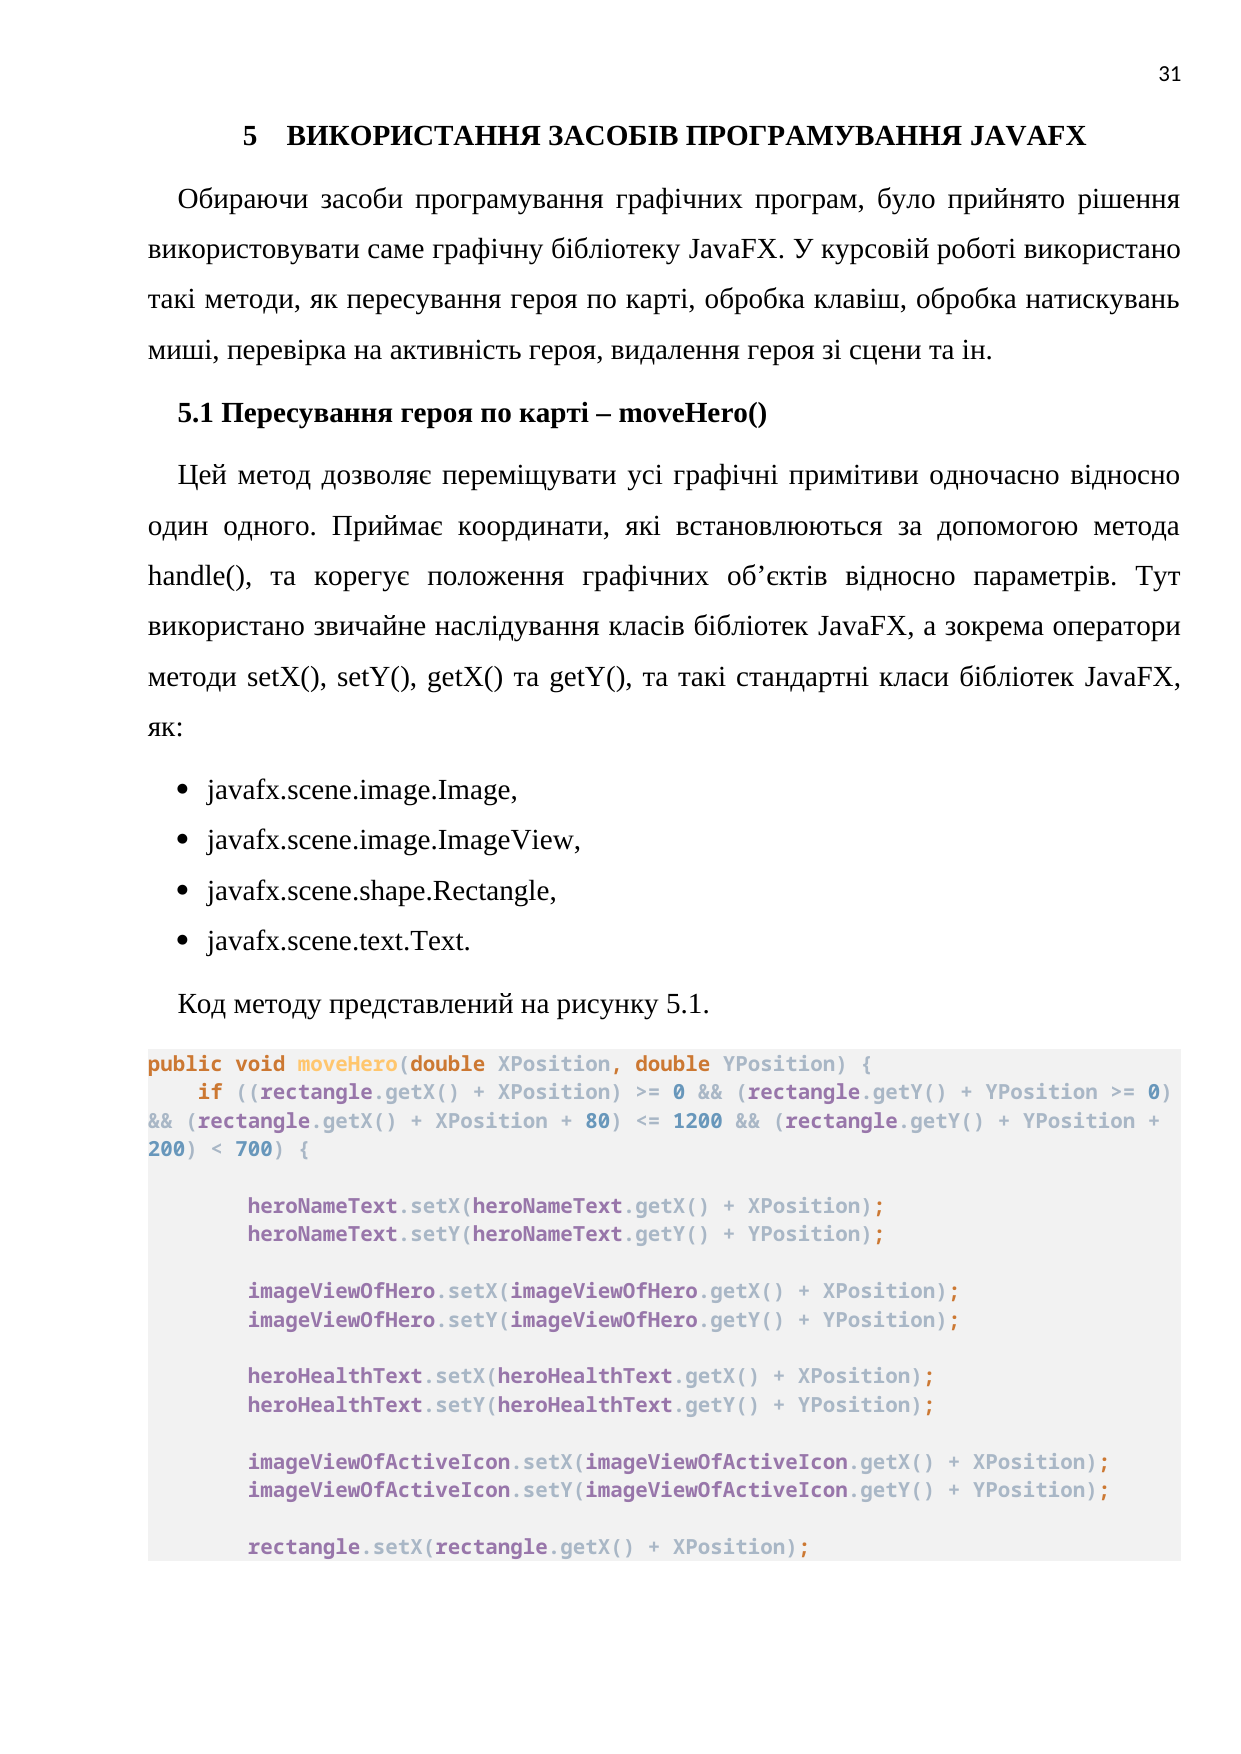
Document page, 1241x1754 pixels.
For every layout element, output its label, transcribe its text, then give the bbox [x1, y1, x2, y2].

subtitle ВИКОРИСТАННЯ ЗАСОБІВ ПРОГРАМУВАННЯ JAVAFX [148, 118, 1181, 152]
list javafx.scene.image.ImageView, [148, 822, 1181, 856]
list javafx.scene.image.Image, [148, 772, 1181, 806]
subtitle 5.1 Пересування героя по карті – moveHero() [148, 395, 1181, 428]
text Обираючи засоби програмування графічних програм, було прийнято рішення використовувати саме графічну бібліотеку JavaFX. У курсовій роботі використано такі методи, як пересування героя по карті, обробка клавіш, обробка натискувань миші, перевірка на активність героя, видалення героя зі сцени та ін. [148, 181, 1181, 365]
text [148, 1049, 1181, 1561]
text Цей метод дозволяє переміщувати усі графічні примітиви одночасно відносно один одного. Приймає координати, які встановлюються за допомогою метода handle(), та корегує положення графічних об’єктів відносно параметрів. Тут використано звичайне наслідування класів бібліотек JavaFX, а зокрема оператори методи setX(), setY(), getX() та getY(), та такі стандартні класи бібліотек JavaFX, як: [148, 457, 1181, 743]
list javafx.scene.text.Text. [148, 923, 1181, 957]
list javafx.scene.shape.Rectangle, [148, 873, 1181, 906]
text Код методу представлений на рисунку 5.1. [148, 986, 1181, 1019]
